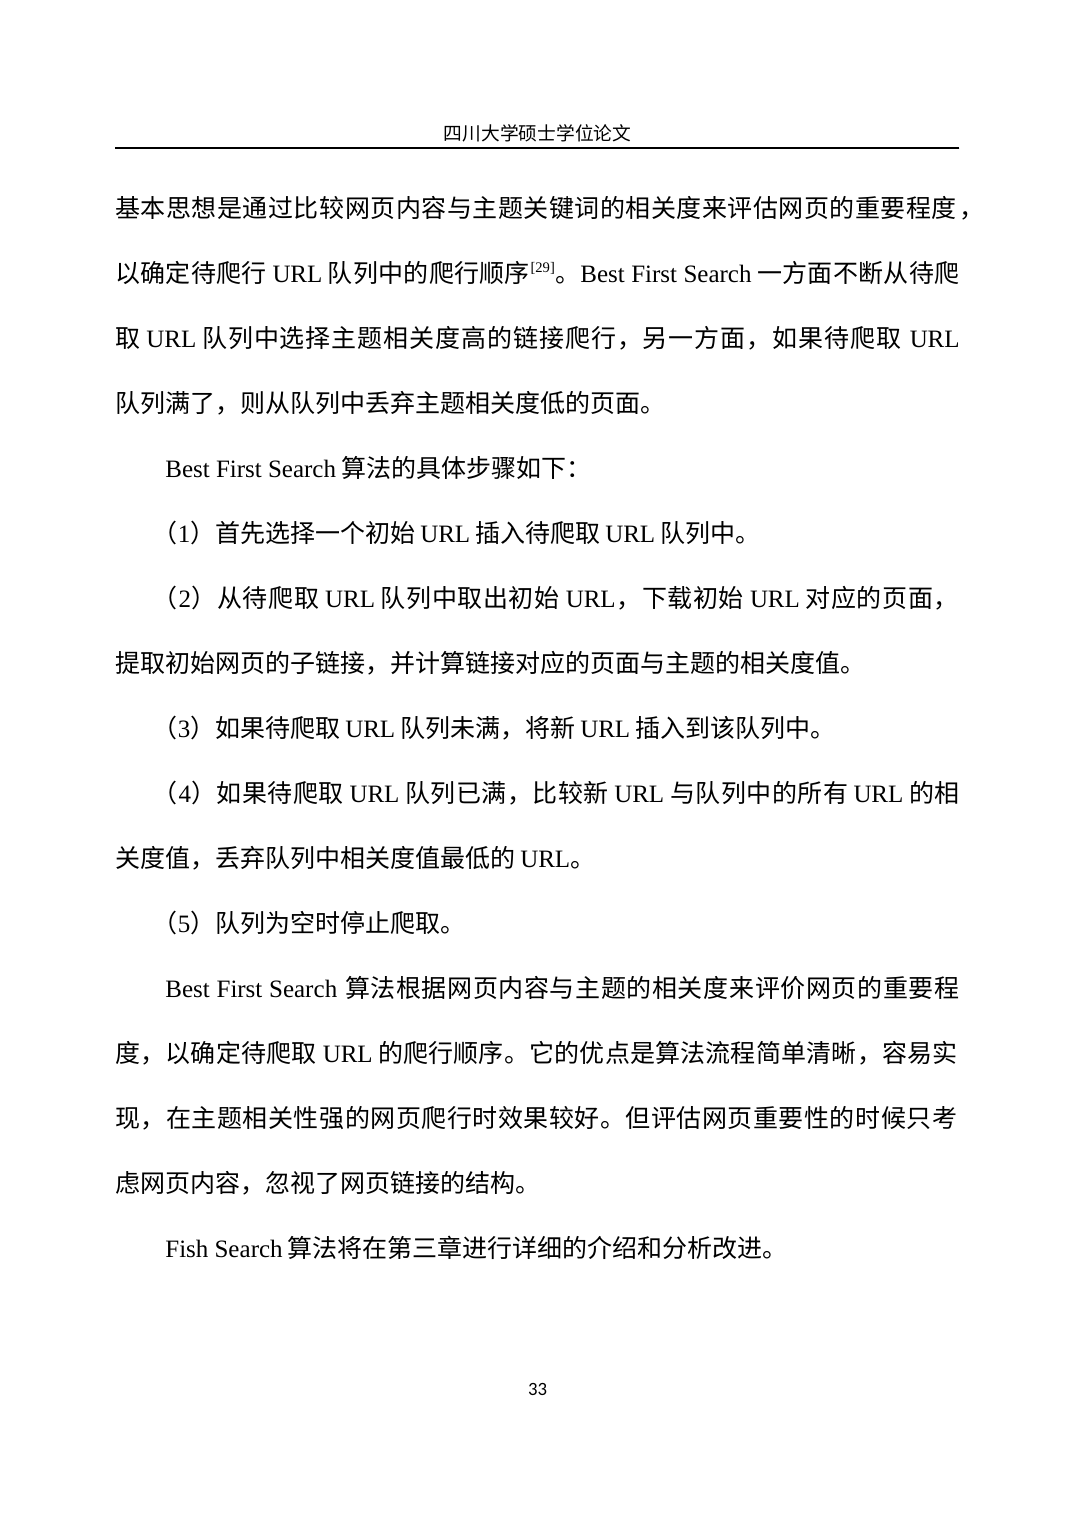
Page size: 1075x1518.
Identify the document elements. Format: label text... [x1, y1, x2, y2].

text （4）如果待爬取URL队列已满，比较新URL与队列中的所有URL的相关度值，丢弃队列中相关度值最低的URL。 [115, 759, 959, 889]
text Best First Search算法的具体步骤如下： [115, 434, 959, 499]
text （2）从待爬取URL队列中取出初始URL，下载初始URL对应的页面，提取初始网页的子链接，并计算链接对应的页面与主题的相关度值。 [115, 564, 959, 694]
text Best First Search 算法根据网页内容与主题的相关度来评价网页的重要程度，以确定待爬取URL的爬行顺序。它的优点是算法流程简单清晰，容易实现，在主题相关性强的网页爬行时效果较好。但评估网页重要性的时候只考虑网页内容，忽视了网页链接的结构。 [115, 954, 959, 1214]
text （3）如果待爬取URL队列未满，将新URL插入到该队列中。 [115, 694, 959, 759]
text （5）队列为空时停止爬取。 [115, 889, 959, 954]
text Fish Search算法将在第三章进行详细的介绍和分析改进。 [115, 1214, 959, 1279]
text （1）首先选择一个初始URL插入待爬取URL队列中。 [115, 499, 959, 564]
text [115, 174, 959, 434]
